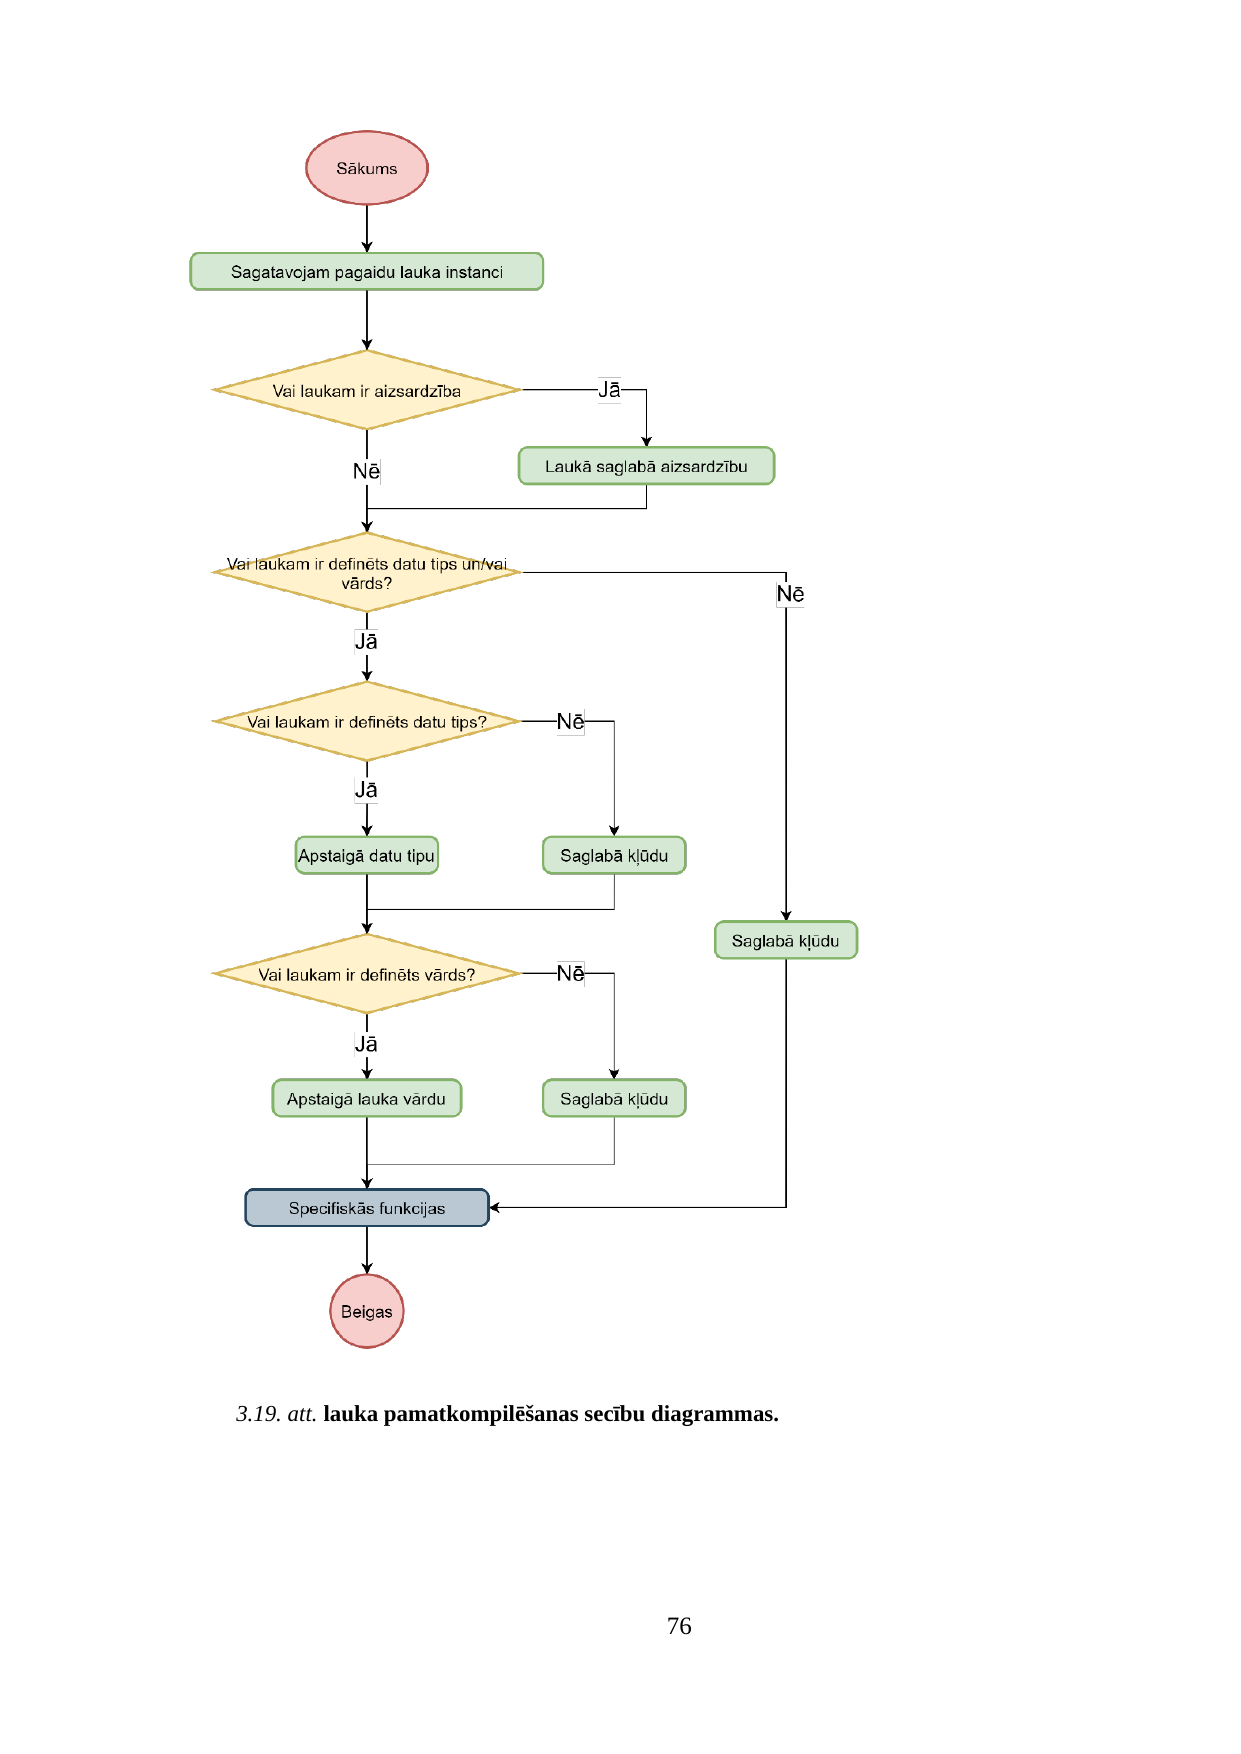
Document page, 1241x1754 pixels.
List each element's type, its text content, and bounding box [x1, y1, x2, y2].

picture [177, 118, 871, 1361]
text 3.19. att. lauka pamatkompilēšanas secību diagrammas. [177, 1400, 1122, 1426]
